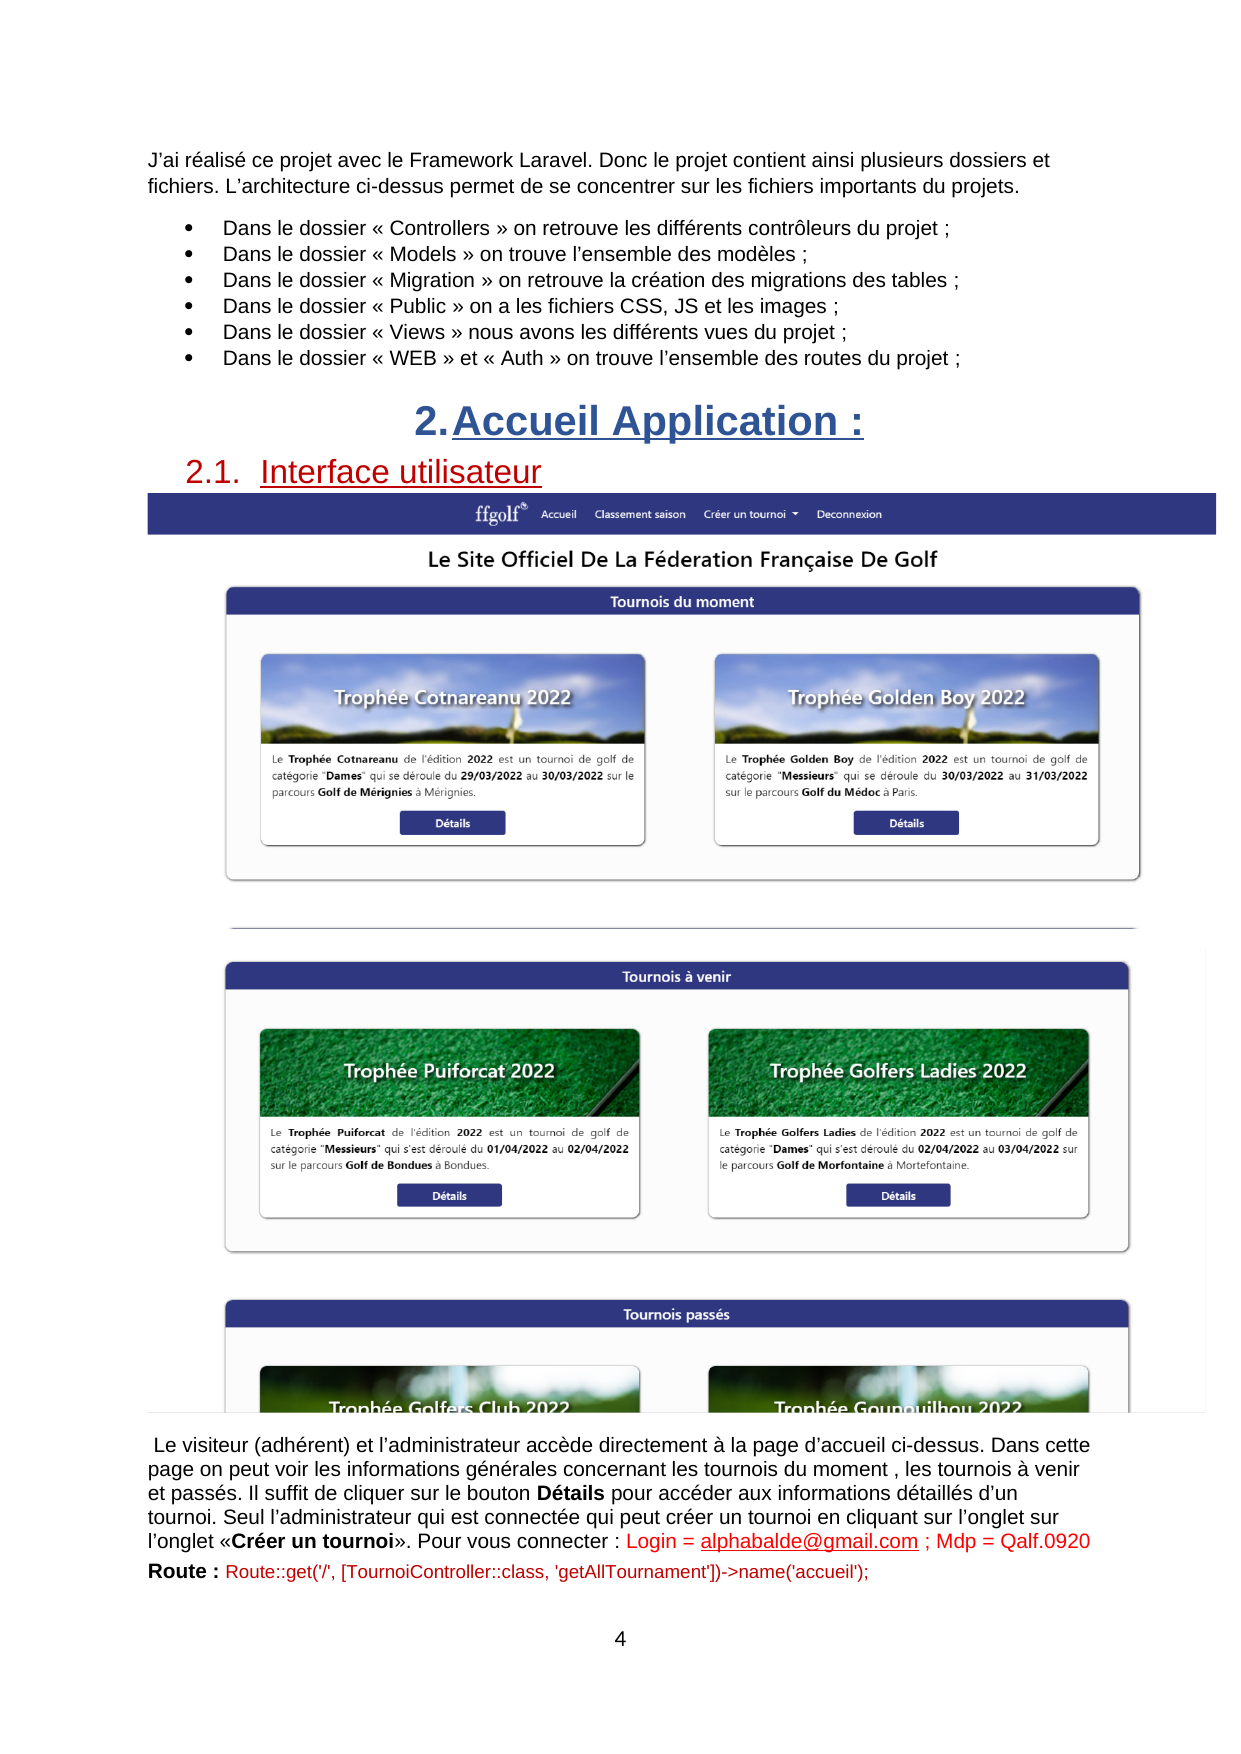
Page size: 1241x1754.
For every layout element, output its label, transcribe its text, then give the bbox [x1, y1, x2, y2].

list Dans le dossier « Views » nous avons les différents vues du projet ; [185, 320, 1093, 344]
subtitle Accueil Application : [185, 397, 1093, 444]
list Dans le dossier « Models » on trouve l’ensemble des modèles ; [185, 242, 1093, 266]
subtitle Interface utilisateur [185, 452, 1093, 491]
list Dans le dossier « Public » on a les fichiers CSS, JS et les images ; [185, 294, 1093, 318]
list Dans le dossier « Migration » on retrouve la création des migrations des tables ; [185, 268, 1093, 292]
list Dans le dossier « WEB » et « Auth » on trouve l’ensemble des routes du projet ; [185, 346, 1093, 370]
picture [147, 949, 1206, 1413]
picture [147, 493, 1217, 929]
list Dans le dossier « Controllers » on retrouve les différents contrôleurs du projet ; [185, 216, 1093, 240]
text Le visiteur (adhérent) et l’administrateur accède directement à la page d’accueil ci-dessus. Dans cette page on peut voir les informations générales concernant les tournois du moment , les tournois à venir et passés. Il suffit de cliquer sur le bouton Détails pour accéder aux informations détaillés d’un tournoi. Seul l’administrateur qui est connectée qui peut créer un tournoi en cliquant sur l’onglet sur l’onglet «Créer un tournoi». Pour vous connecter : Login = alphabalde@gmail.com ; Mdp = Qalf.0920 [148, 1433, 1093, 1553]
text J’ai réalisé ce projet avec le Framework Laravel. Donc le projet contient ainsi plusieurs dossiers et fichiers. L’architecture ci-dessus permet de se concentrer sur les fichiers importants du projets. [148, 148, 1093, 197]
text Route : Route::get('/', [TournoiController::class, 'getAllTournament'])->name('accueil'); [148, 1559, 1093, 1583]
